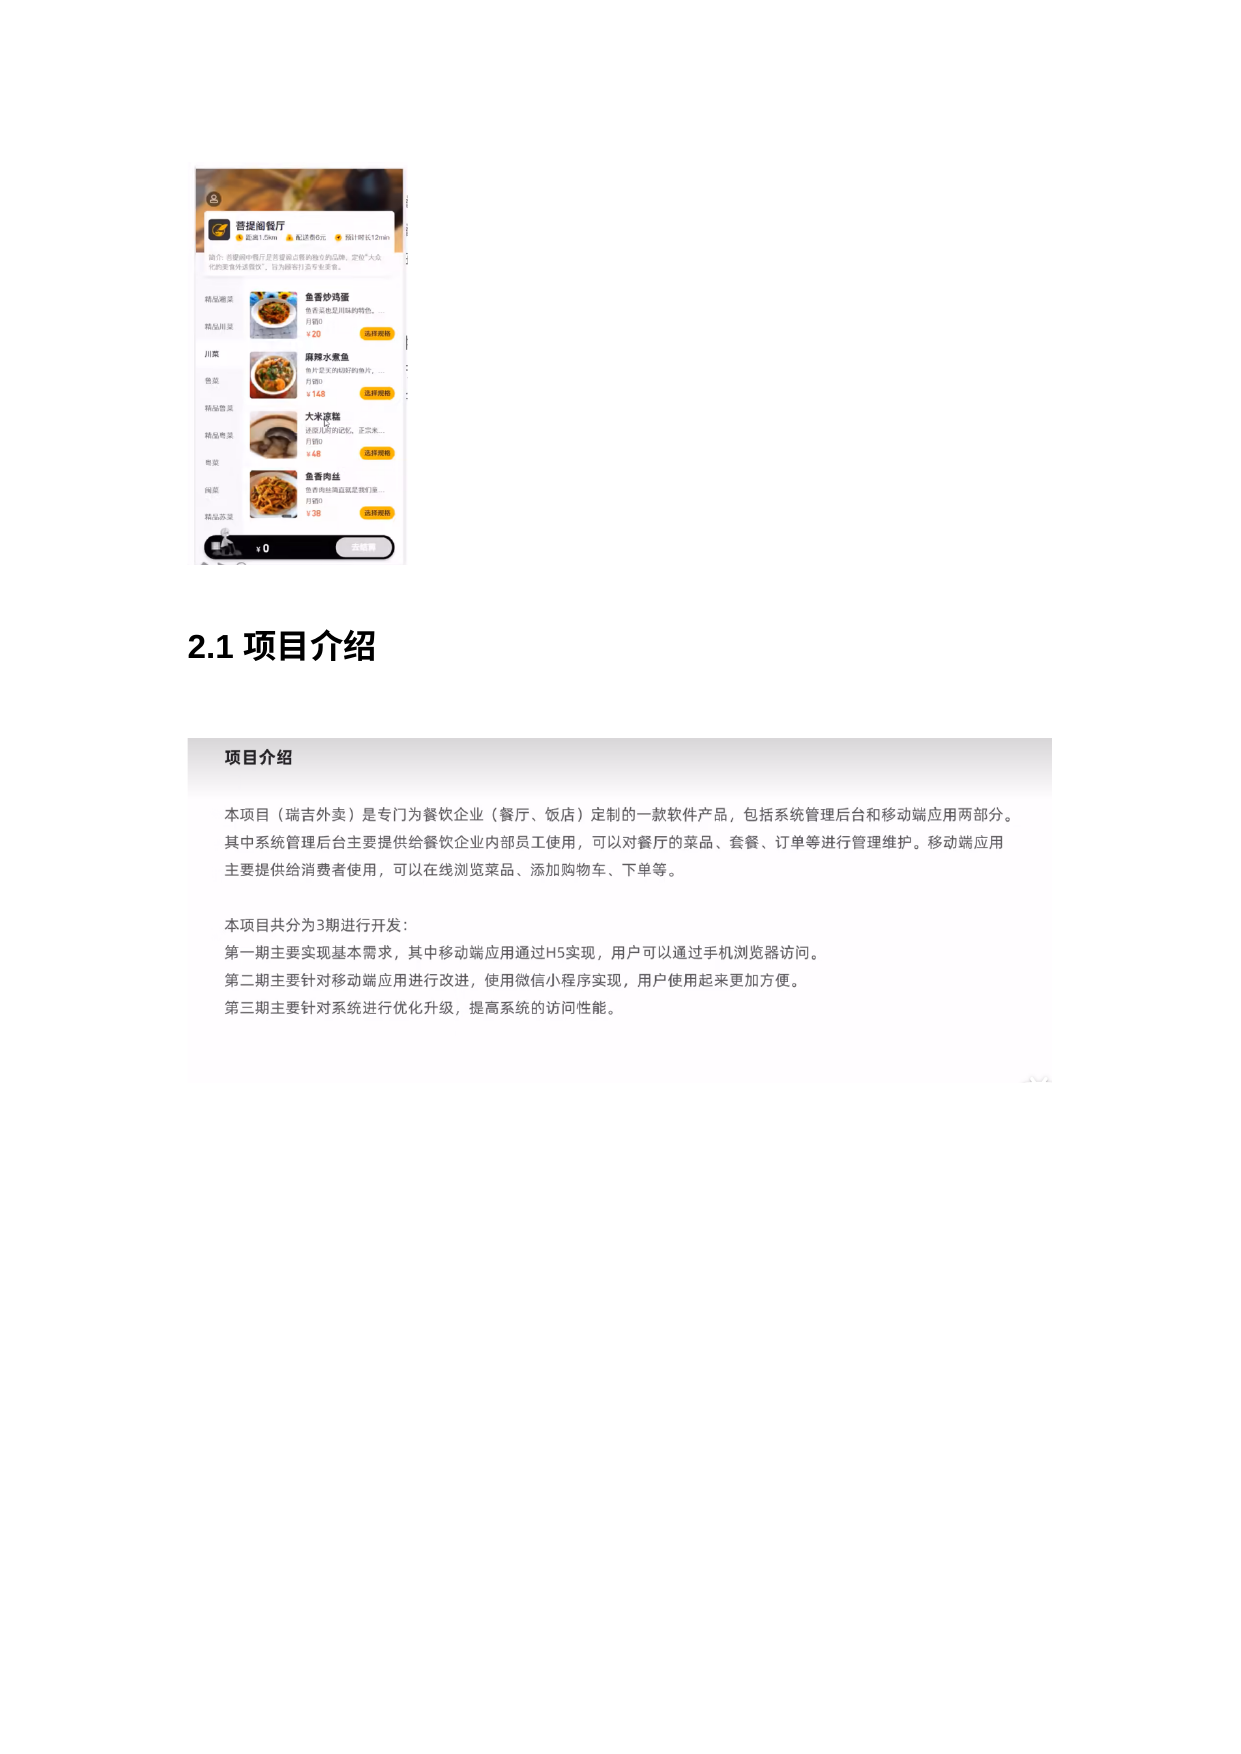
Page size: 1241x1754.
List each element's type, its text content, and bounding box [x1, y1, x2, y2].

subtitle 项目介绍 [187, 612, 1053, 677]
picture [187, 162, 408, 565]
picture [187, 738, 1052, 1083]
